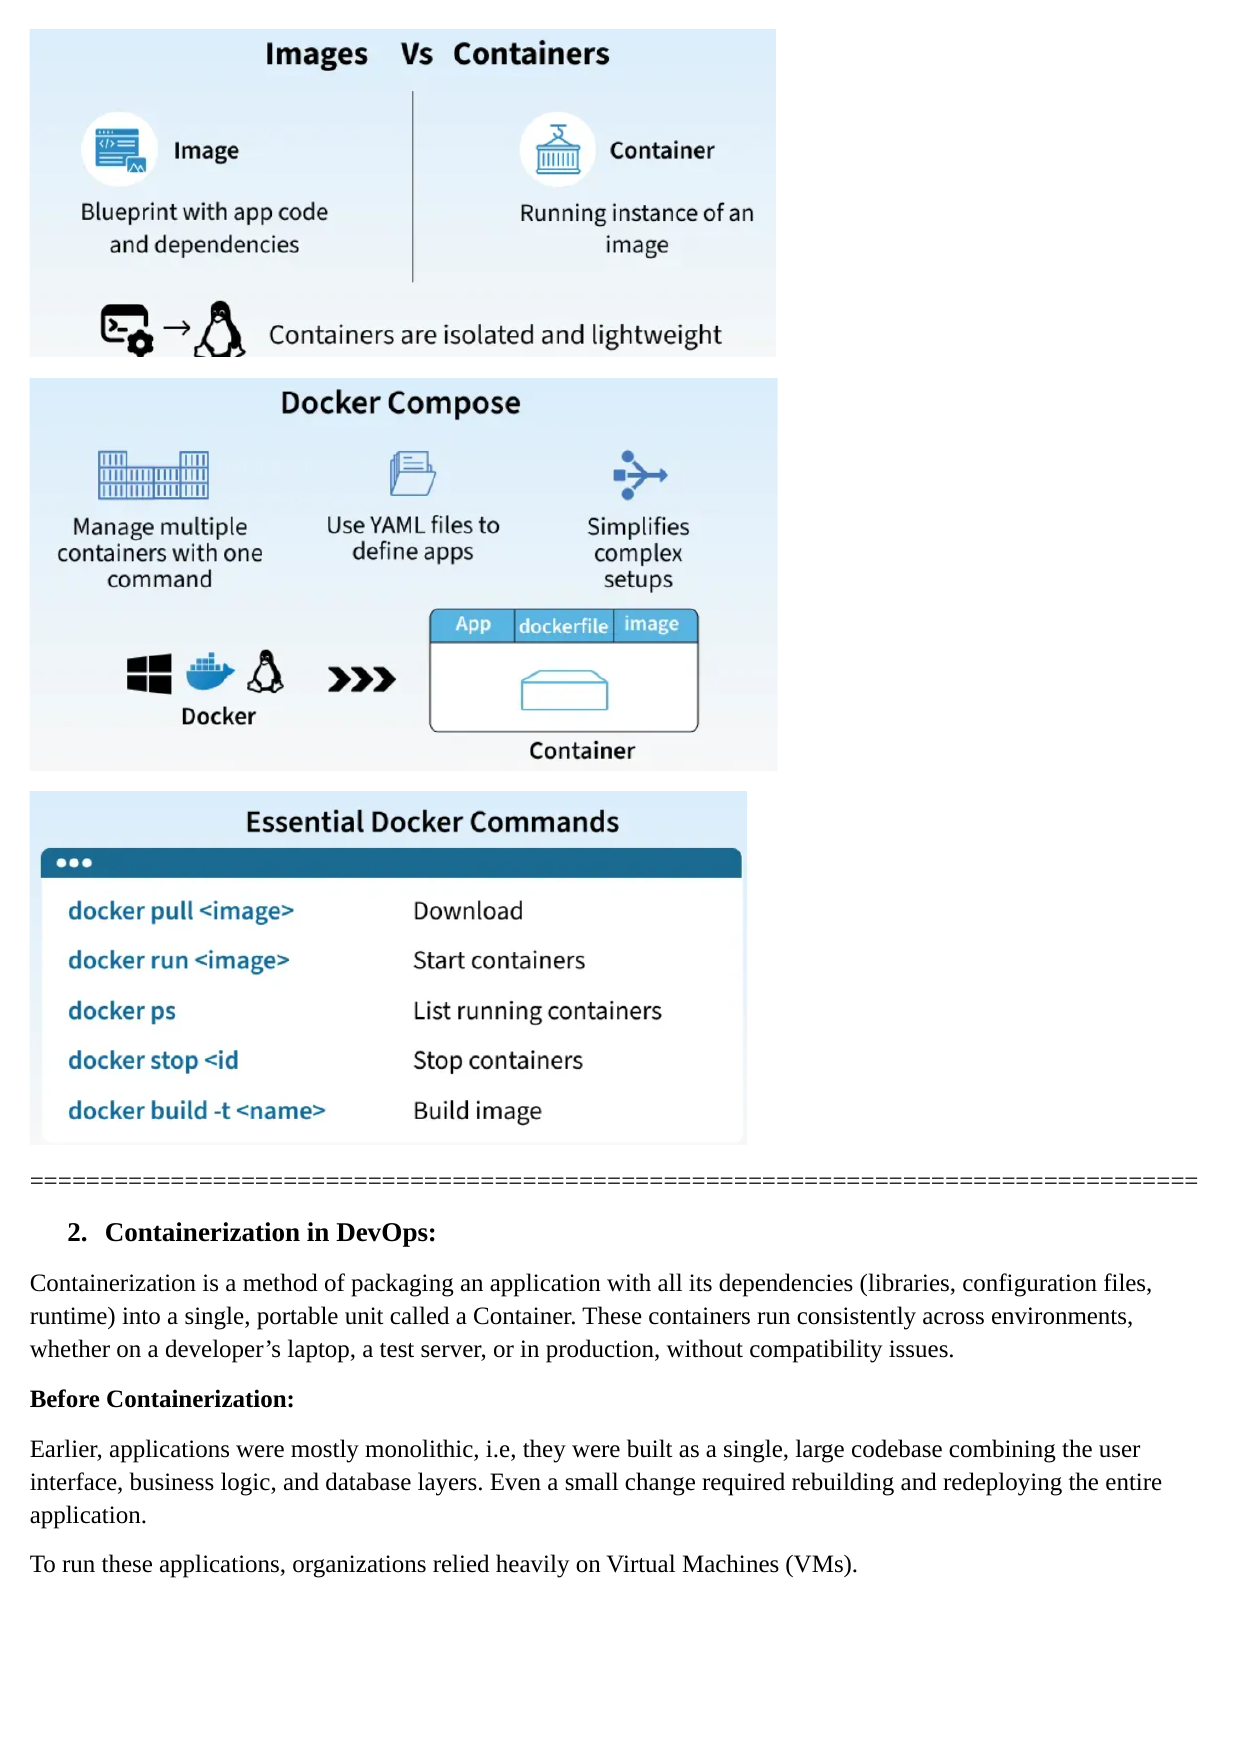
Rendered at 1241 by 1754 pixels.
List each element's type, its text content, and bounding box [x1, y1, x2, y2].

list Containerization in DevOps: [67, 1216, 1211, 1247]
text To run these applications, organizations relied heavily on Virtual Machines (VMs). [29, 1549, 1211, 1578]
text Earlier, applications were mostly monolithic, i.e, they were built as a single, large codebase combining the user interface, business logic, and database layers. Even a small change required rebuilding and redeploying the entire application. [29, 1434, 1211, 1528]
text Containerization is a method of packaging an application with all its dependencies (libraries, configuration files, runtime) into a single, portable unit called a Container. These containers run consistently across environments, whether on a developer’s laptop, a test server, or in production, without compatibility issues. [29, 1268, 1211, 1363]
picture [29, 378, 778, 771]
text Before Containerization: [29, 1384, 1211, 1413]
picture [29, 29, 776, 357]
text =================================================================================== [29, 1166, 1211, 1195]
picture [29, 791, 748, 1145]
